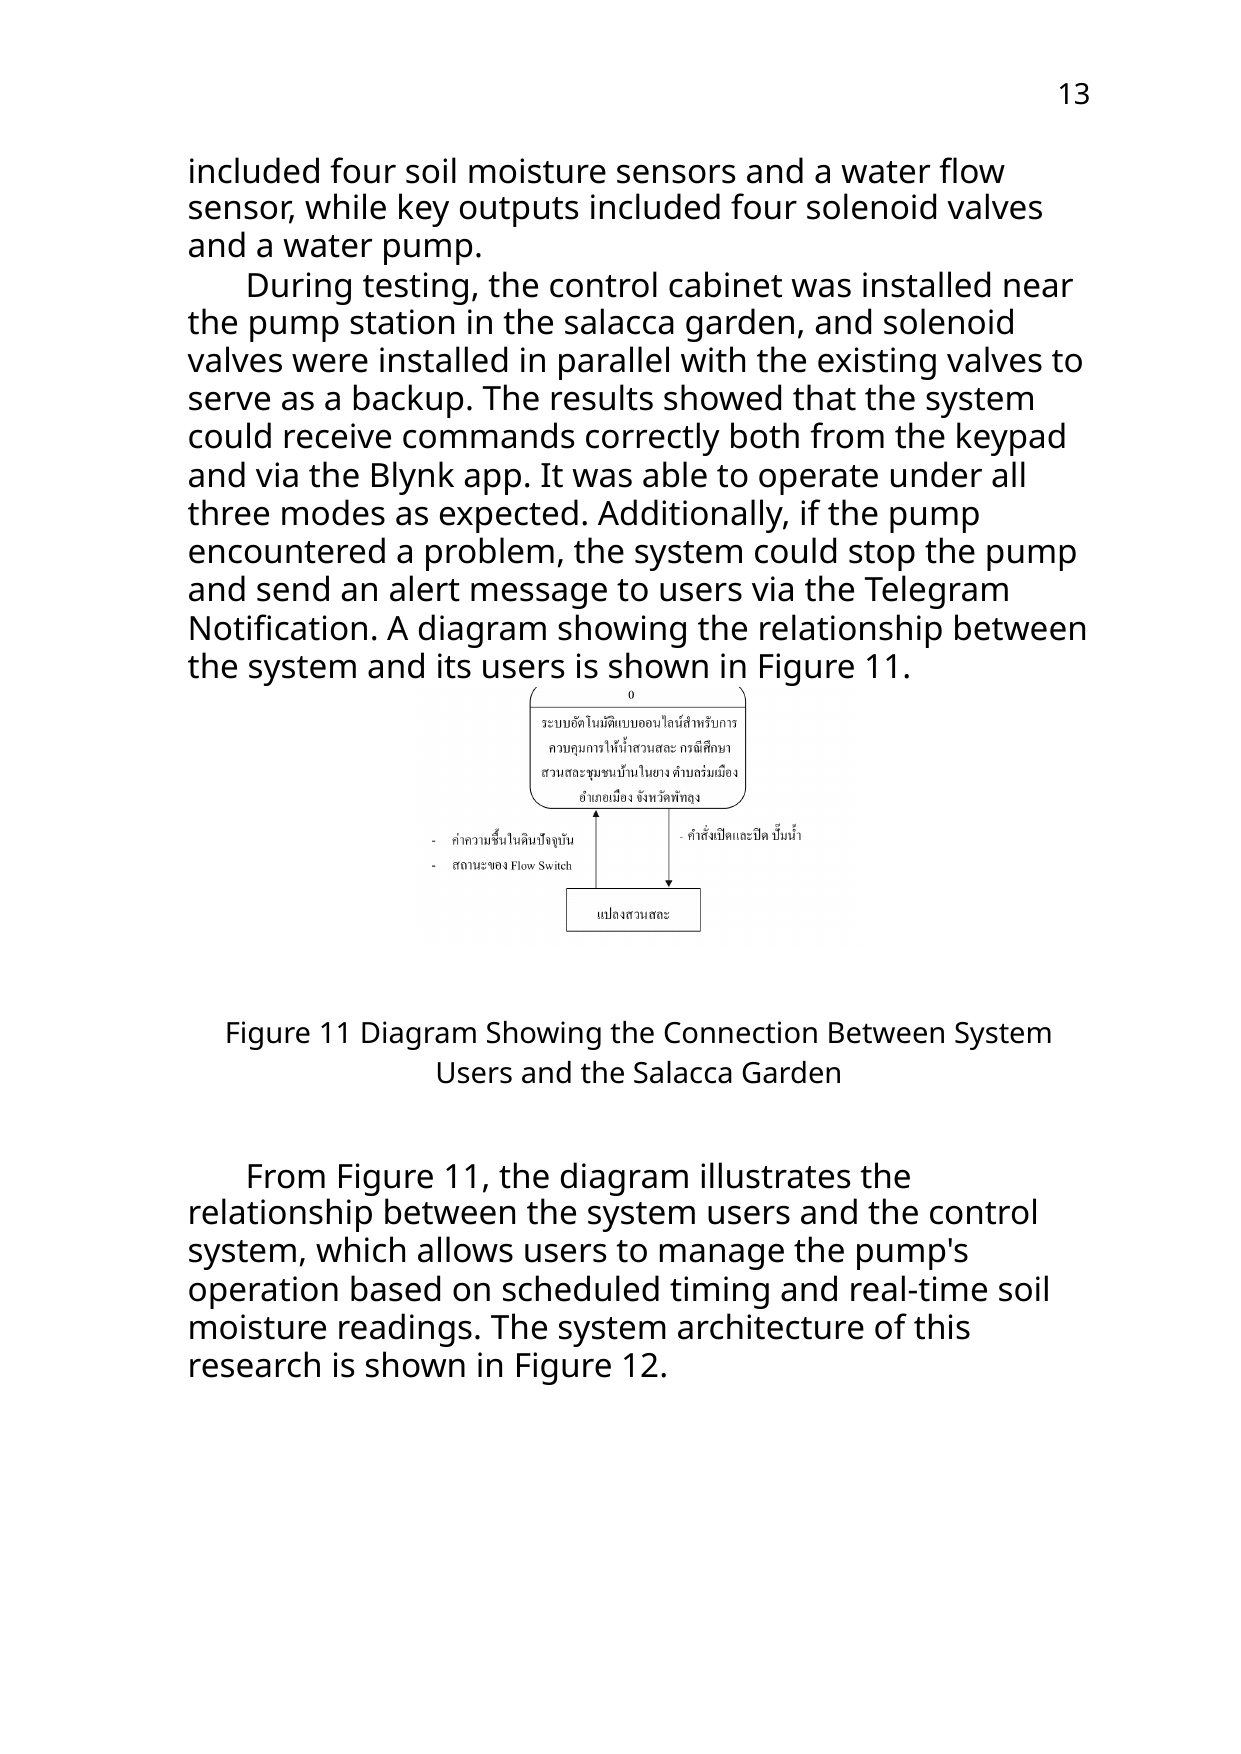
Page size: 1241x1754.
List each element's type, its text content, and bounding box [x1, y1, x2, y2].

text During testing, the control cabinet was installed near the pump station in the salacca garden, and solenoid valves were installed in parallel with the existing valves to serve as a backup. The results showed that the system could receive commands correctly both from the keypad and via the Blynk app. It was able to operate under all three modes as expected. Additionally, if the pump encountered a problem, the system could stop the pump and send an alert message to users via the Telegram Notification. A diagram showing the relationship between the system and its users is shown in Figure 11. [187, 267, 1090, 688]
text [187, 153, 1090, 267]
text From Figure 11, the diagram illustrates the relationship between the system users and the control system, which allows users to manage the pump's operation based on scheduled timing and real-time soil moisture readings. The system architecture of this research is shown in Figure 12. [187, 1158, 1090, 1387]
picture [416, 687, 861, 948]
